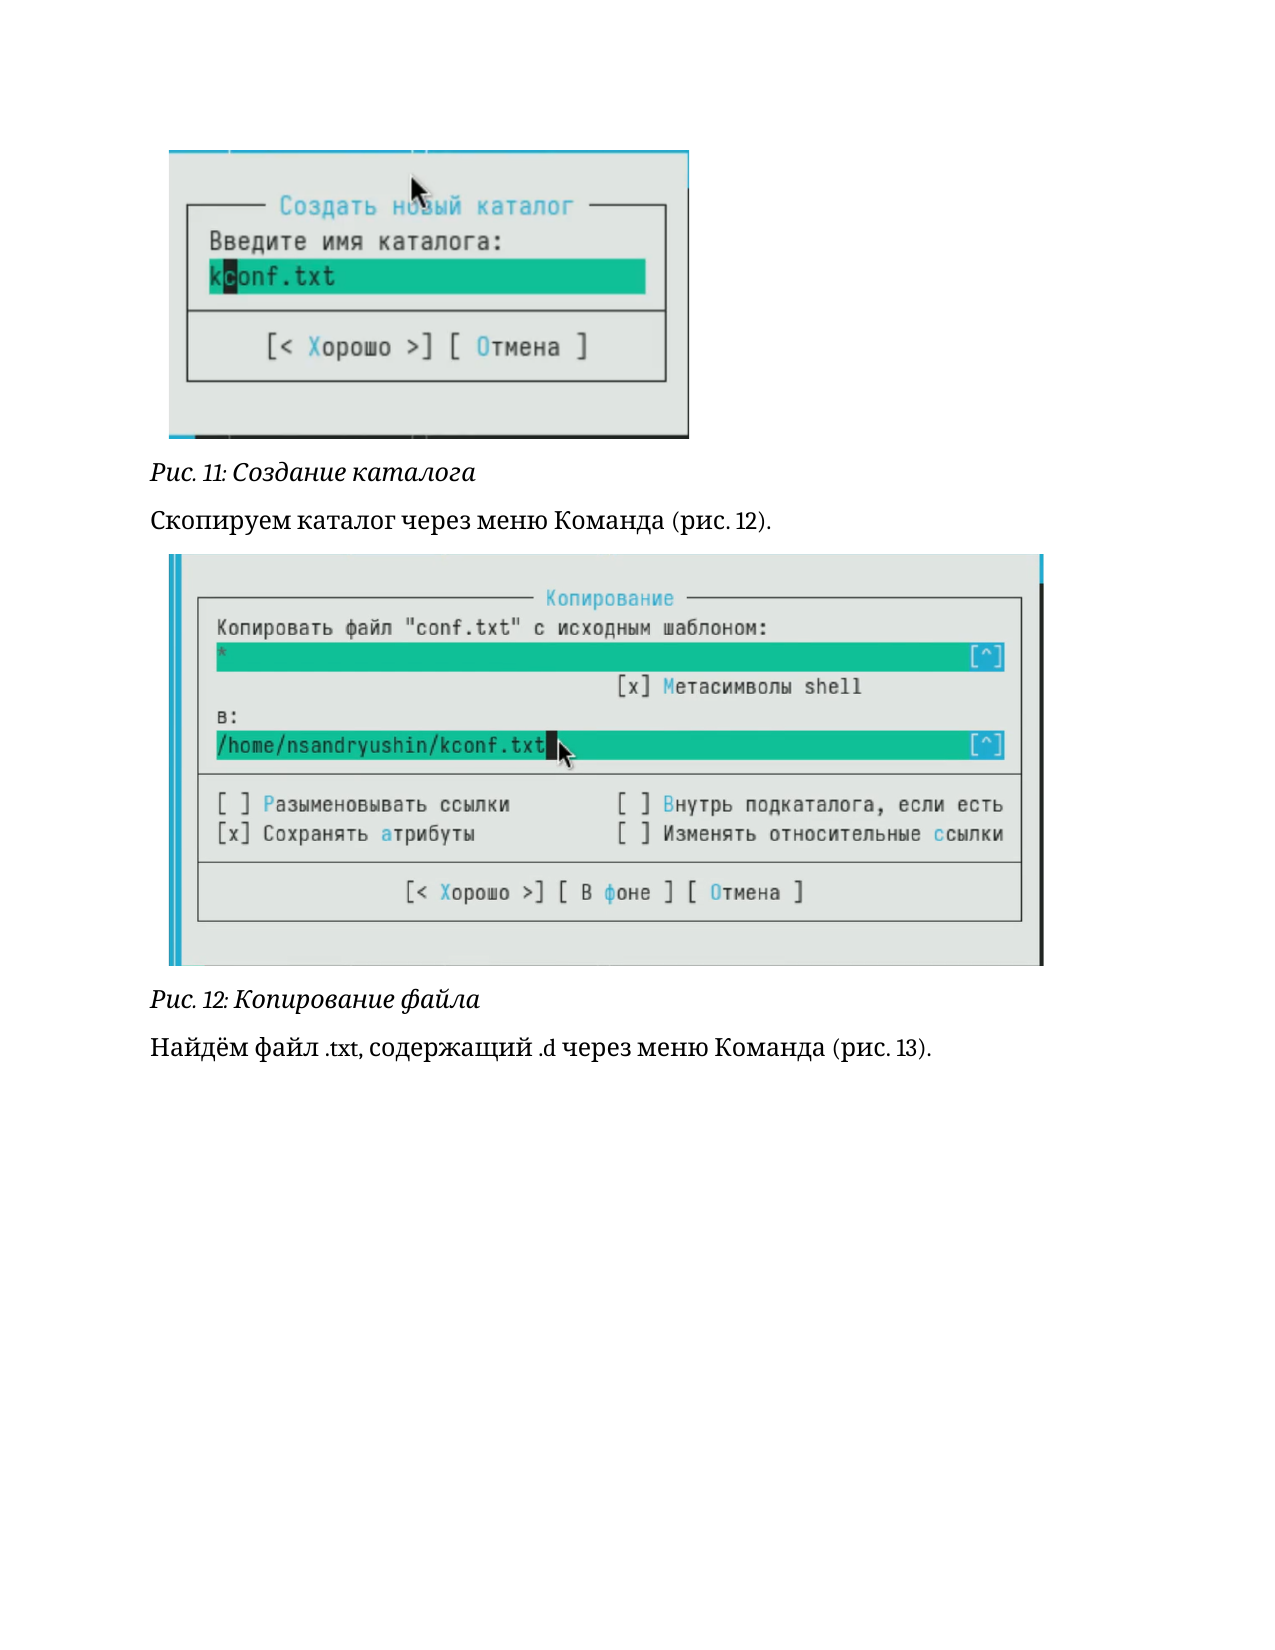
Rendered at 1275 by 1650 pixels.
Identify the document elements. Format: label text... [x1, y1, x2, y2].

text Найдём файл .txt, содержащий .d через меню Команда (рис. 13). [150, 1034, 1125, 1062]
text Скопируем каталог через меню Команда (рис. 12). [150, 507, 1125, 536]
text Рис. 12: Копирование файла [150, 986, 1125, 1015]
picture [168, 554, 1044, 966]
text Рис. 11: Создание каталога [150, 459, 1125, 488]
picture [168, 150, 690, 439]
